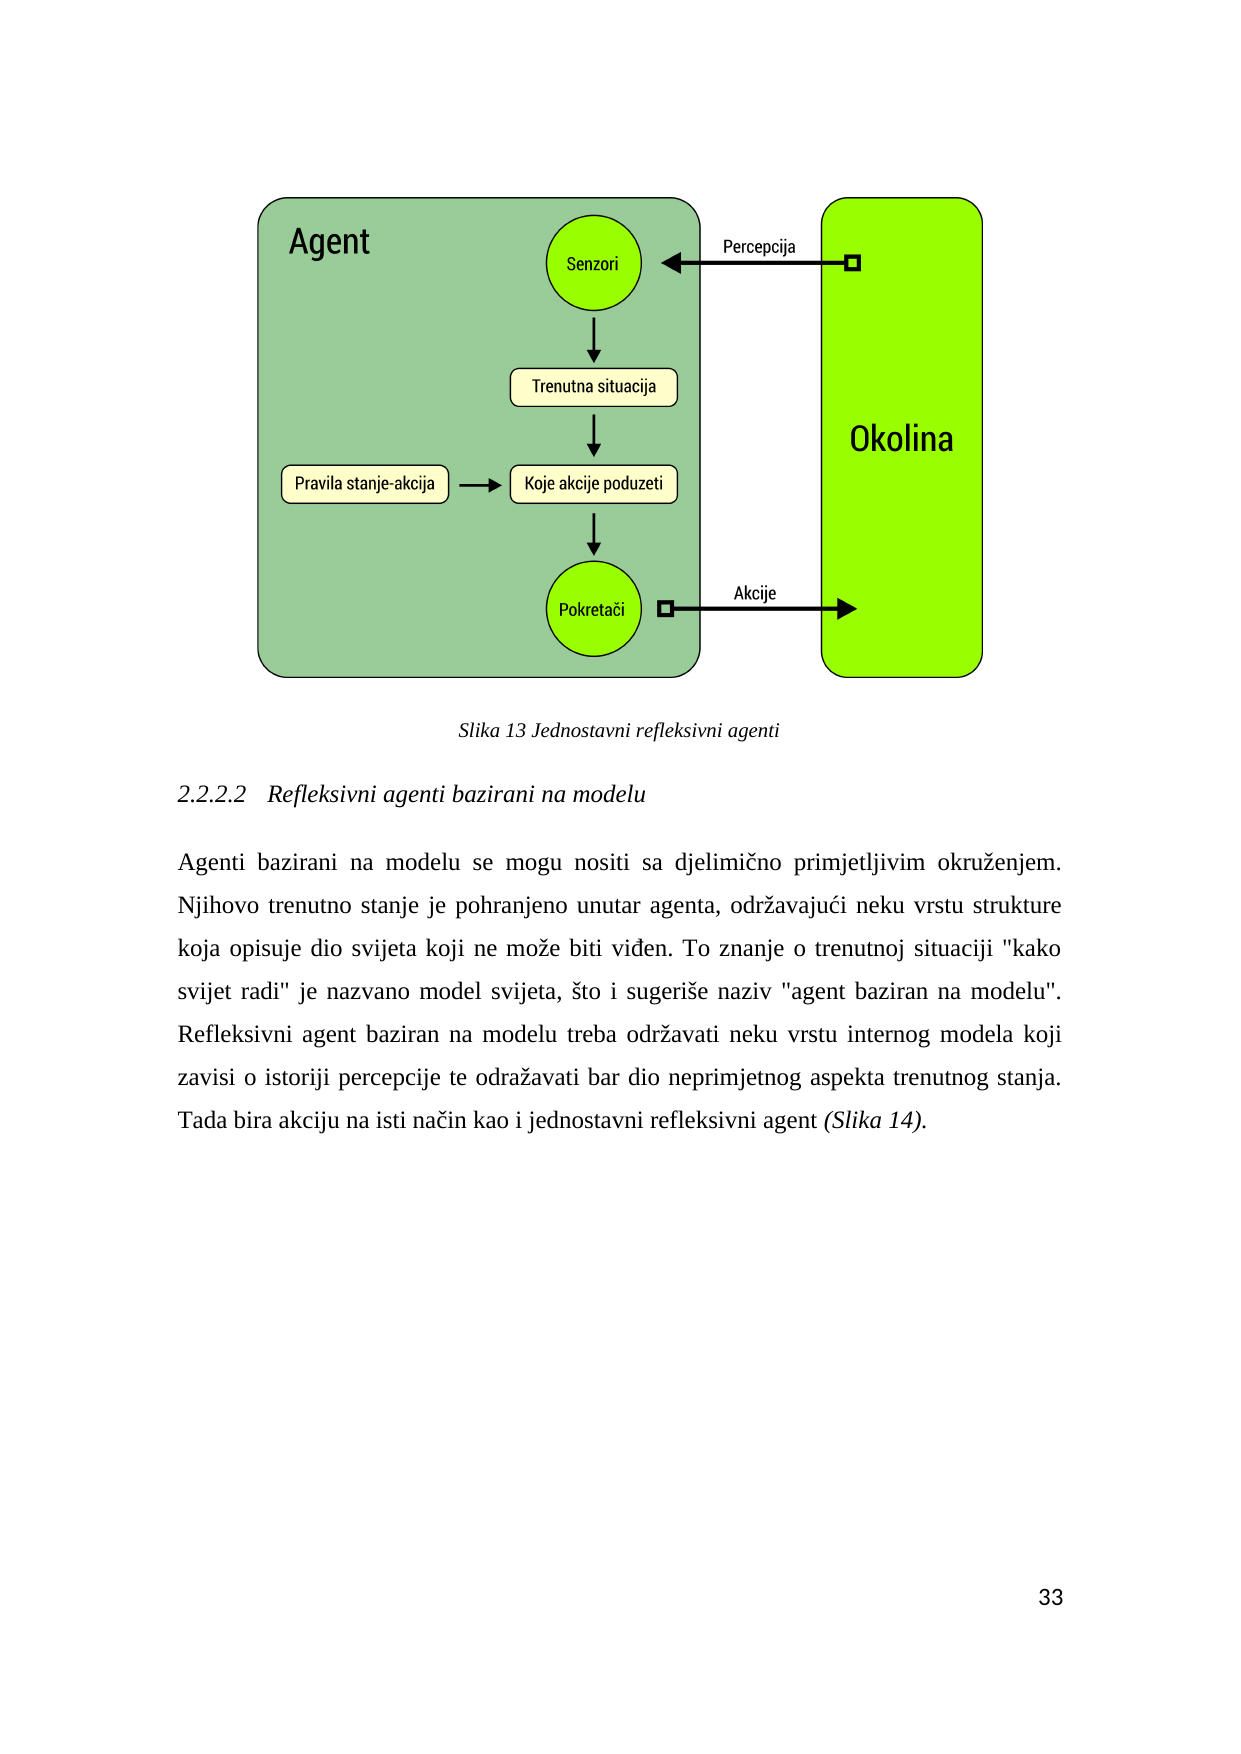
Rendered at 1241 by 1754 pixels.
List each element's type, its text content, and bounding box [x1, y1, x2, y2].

text Slika 13 Jednostavni refleksivni agenti [177, 718, 1063, 742]
text Agenti bazirani na modelu se mogu nositi sa djelimično primjetljivim okruženjem. Njihovo trenutno stanje je pohranjeno unutar agenta, održavajući neku vrstu strukture koja opisuje dio svijeta koji ne može biti viđen. To znanje o trenutnoj situaciji "kako svijet radi" je nazvano model svijeta, što i sugeriše naziv "agent baziran na modelu". Refleksivni agent baziran na modelu treba održavati neku vrstu internog modela koji zavisi o istoriji percepcije te odražavati bar dio neprimjetnog aspekta trenutnog stanja. Tada bira akciju na isti način kao i jednostavni refleksivni agent (Slika 14). [177, 847, 1063, 1134]
subtitle Refleksivni agenti bazirani na modelu [177, 779, 1063, 807]
picture [257, 197, 983, 678]
